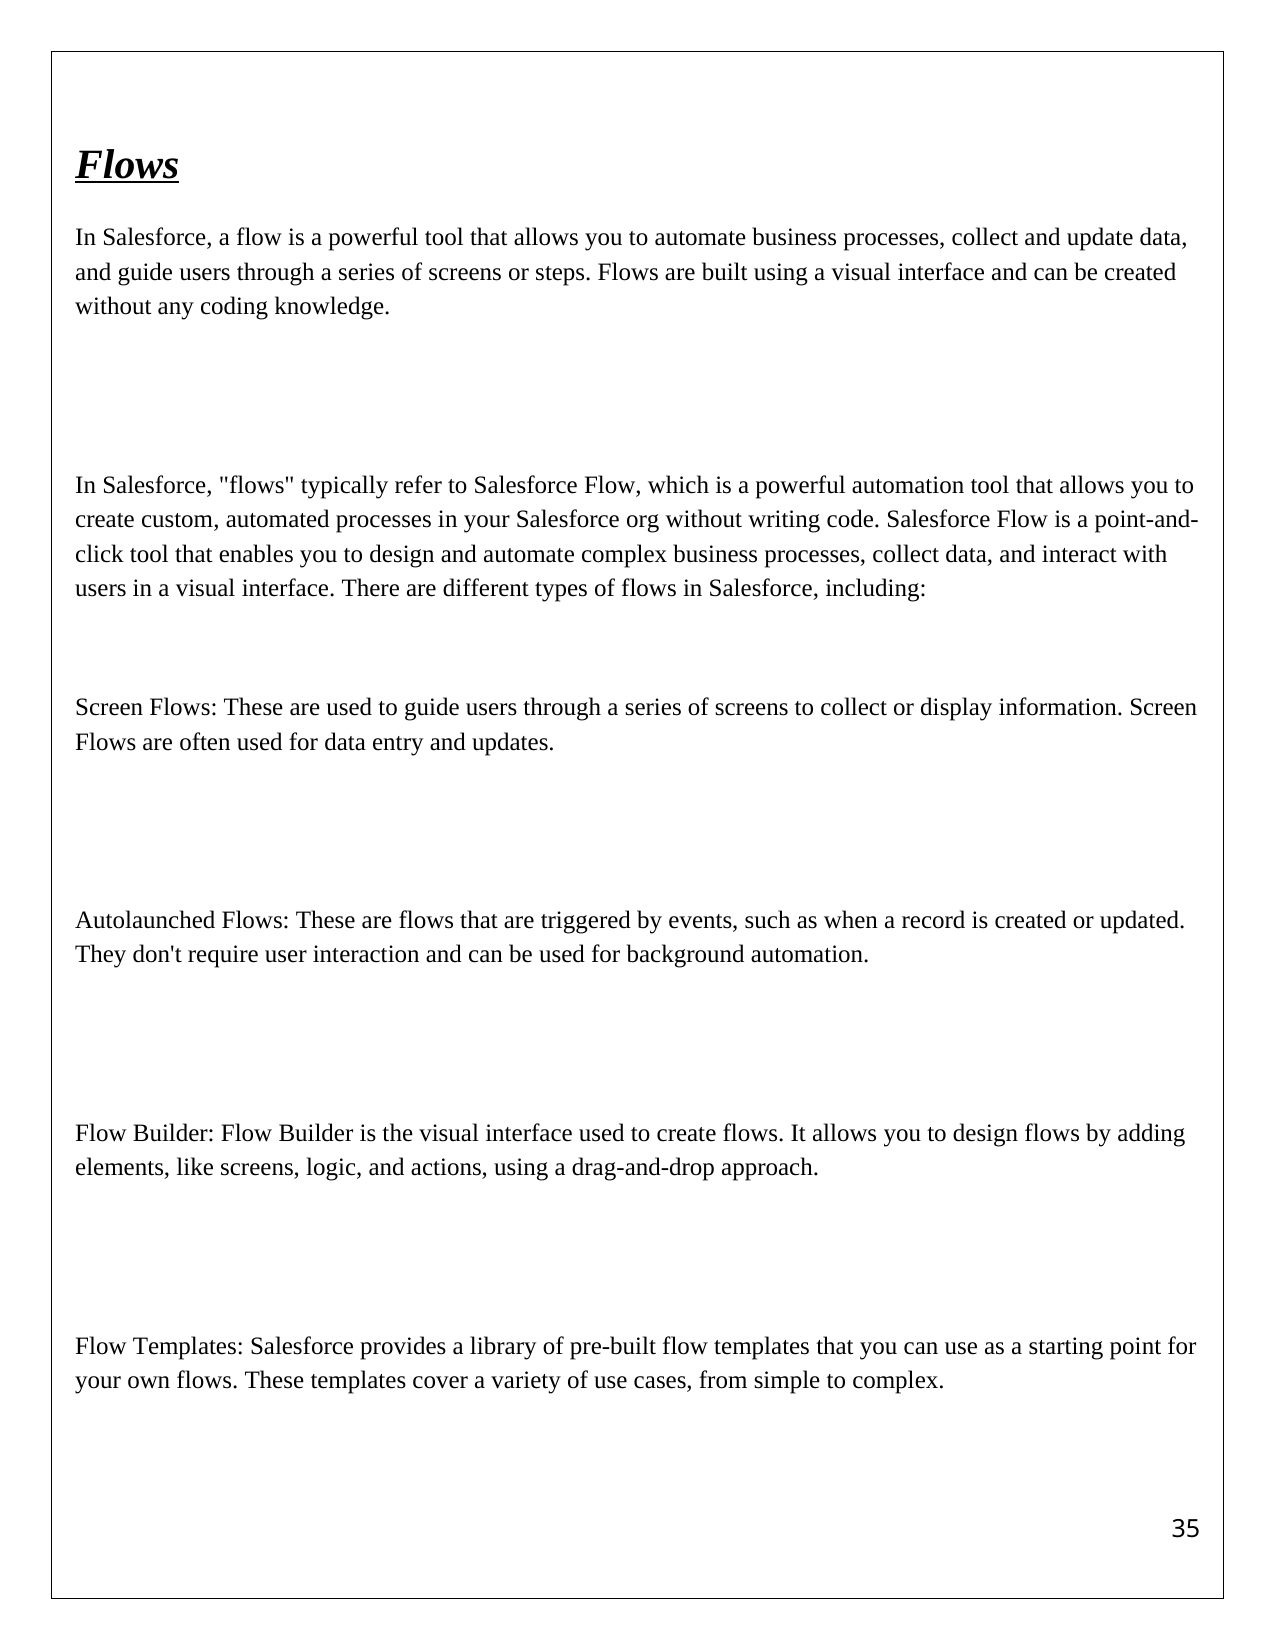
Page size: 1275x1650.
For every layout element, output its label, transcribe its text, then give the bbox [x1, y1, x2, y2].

text Screen Flows: These are used to guide users through a series of screens to collect or display information. Screen Flows are often used for data entry and updates. [75, 692, 1200, 755]
text Autolaunched Flows: These are flows that are triggered by events, such as when a record is created or updated. They don't require user interaction and can be used for background automation. [75, 905, 1200, 968]
text Flows [75, 140, 1200, 188]
text Flow Templates: Salesforce provides a library of pre-built flow templates that you can use as a starting point for your own flows. These templates cover a variety of use cases, from simple to complex. [75, 1331, 1200, 1394]
text In Salesforce, "flows" typically refer to Salesforce Flow, which is a powerful automation tool that allows you to create custom, automated processes in your Salesforce org without writing code. Salesforce Flow is a point-and-click tool that enables you to design and automate complex business processes, collect data, and interact with users in a visual interface. There are different types of flows in Salesforce, including: [75, 470, 1200, 602]
text In Salesforce, a flow is a powerful tool that allows you to automate business processes, collect and update data, and guide users through a series of screens or steps. Flows are built using a visual interface and can be created without any coding knowledge. [75, 222, 1200, 320]
text Flow Builder: Flow Builder is the visual interface used to create flows. It allows you to design flows by adding elements, like screens, logic, and actions, using a drag-and-drop approach. [75, 1118, 1200, 1181]
